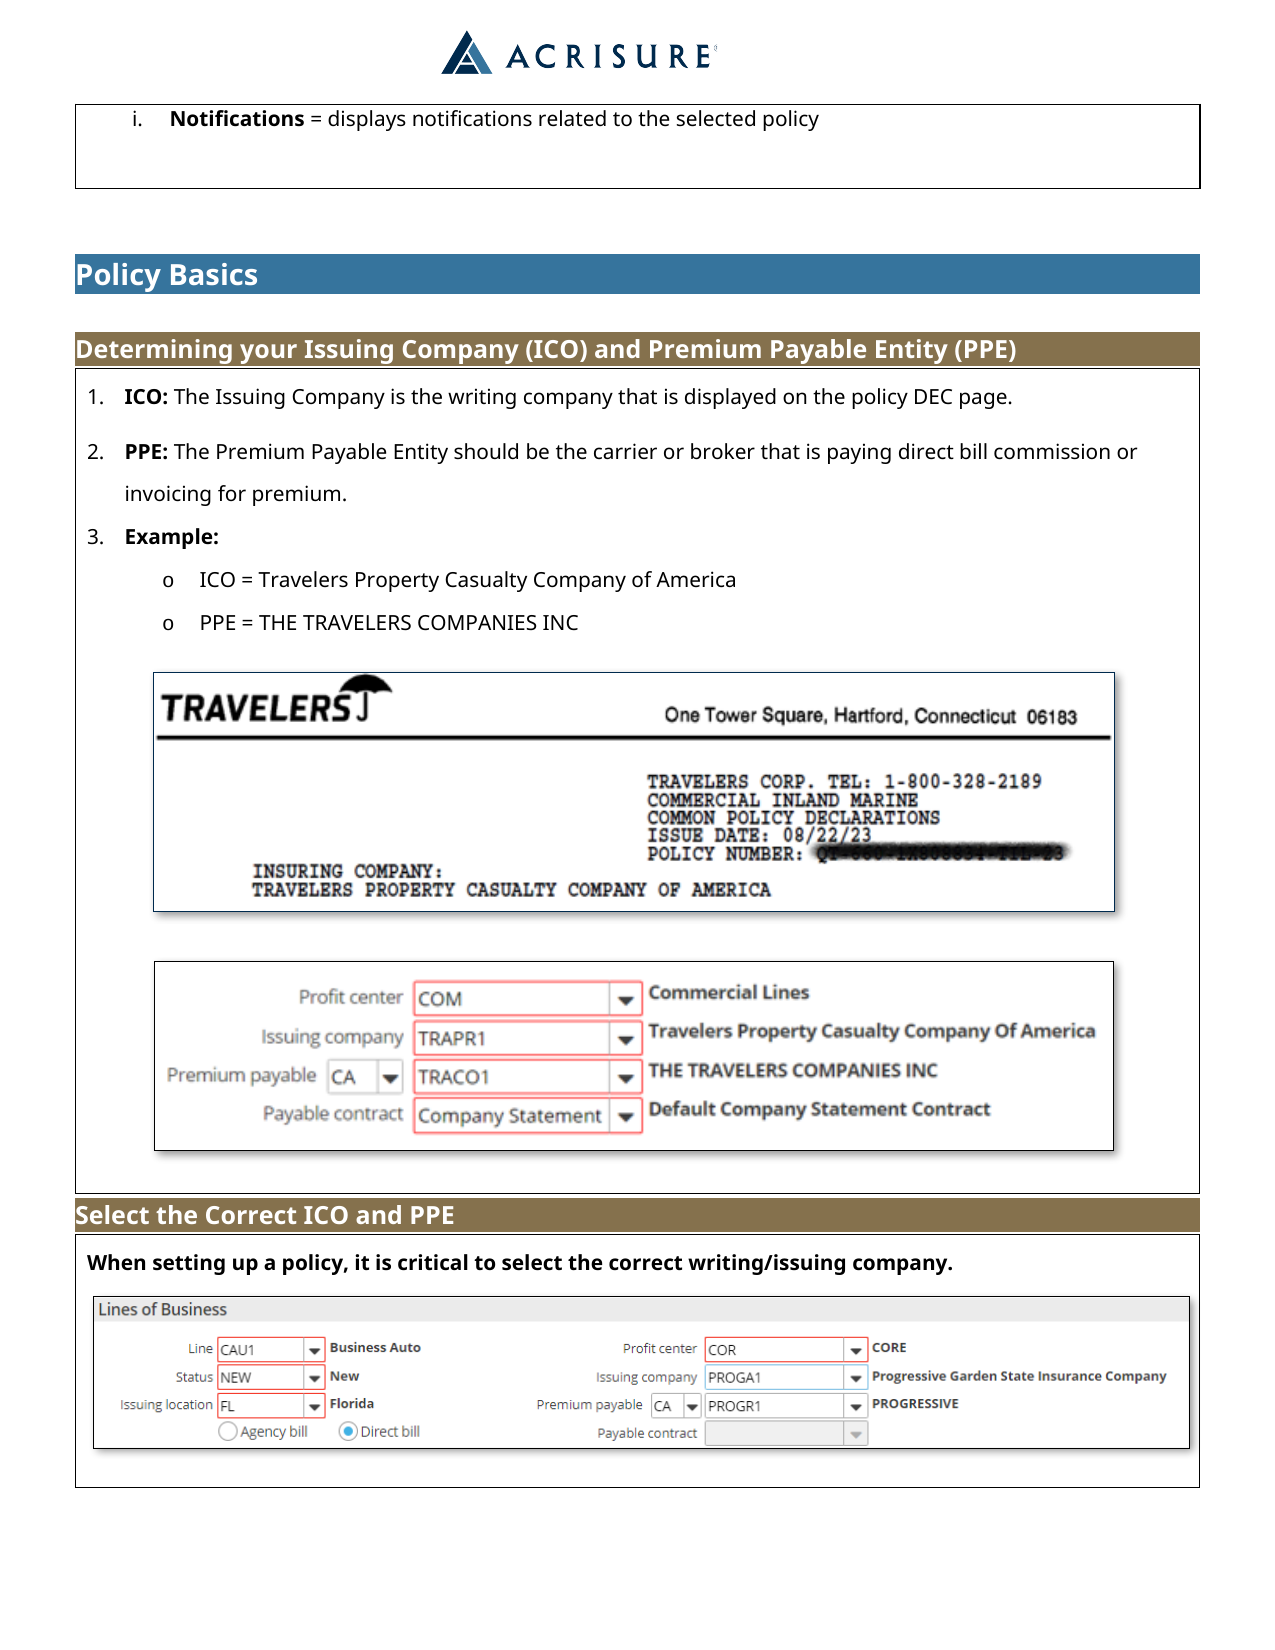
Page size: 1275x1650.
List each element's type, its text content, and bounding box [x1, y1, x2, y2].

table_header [76, 105, 1199, 187]
text Select the Correct ICO and PPE [75, 1198, 1200, 1232]
picture [154, 673, 1114, 911]
table_header ICO: The Issuing Company is the writing company that is displayed on the policy DEC page. PPE: The Premium Payable Entity should be the carrier or broker that is paying direct bill commission or invoicing for premium. Example: ICO = Travelers Property Casualty Company of America PPE = THE TRAVELERS COMPANIES INC [76, 369, 1199, 1192]
picture [439, 23, 718, 80]
text Determining your Issuing Company (ICO) and Premium Payable Entity (PPE) [75, 332, 1200, 366]
subtitle Policy Basics [75, 254, 1200, 294]
picture [93, 1296, 1190, 1449]
picture [155, 962, 1113, 1150]
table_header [76, 1235, 1199, 1487]
